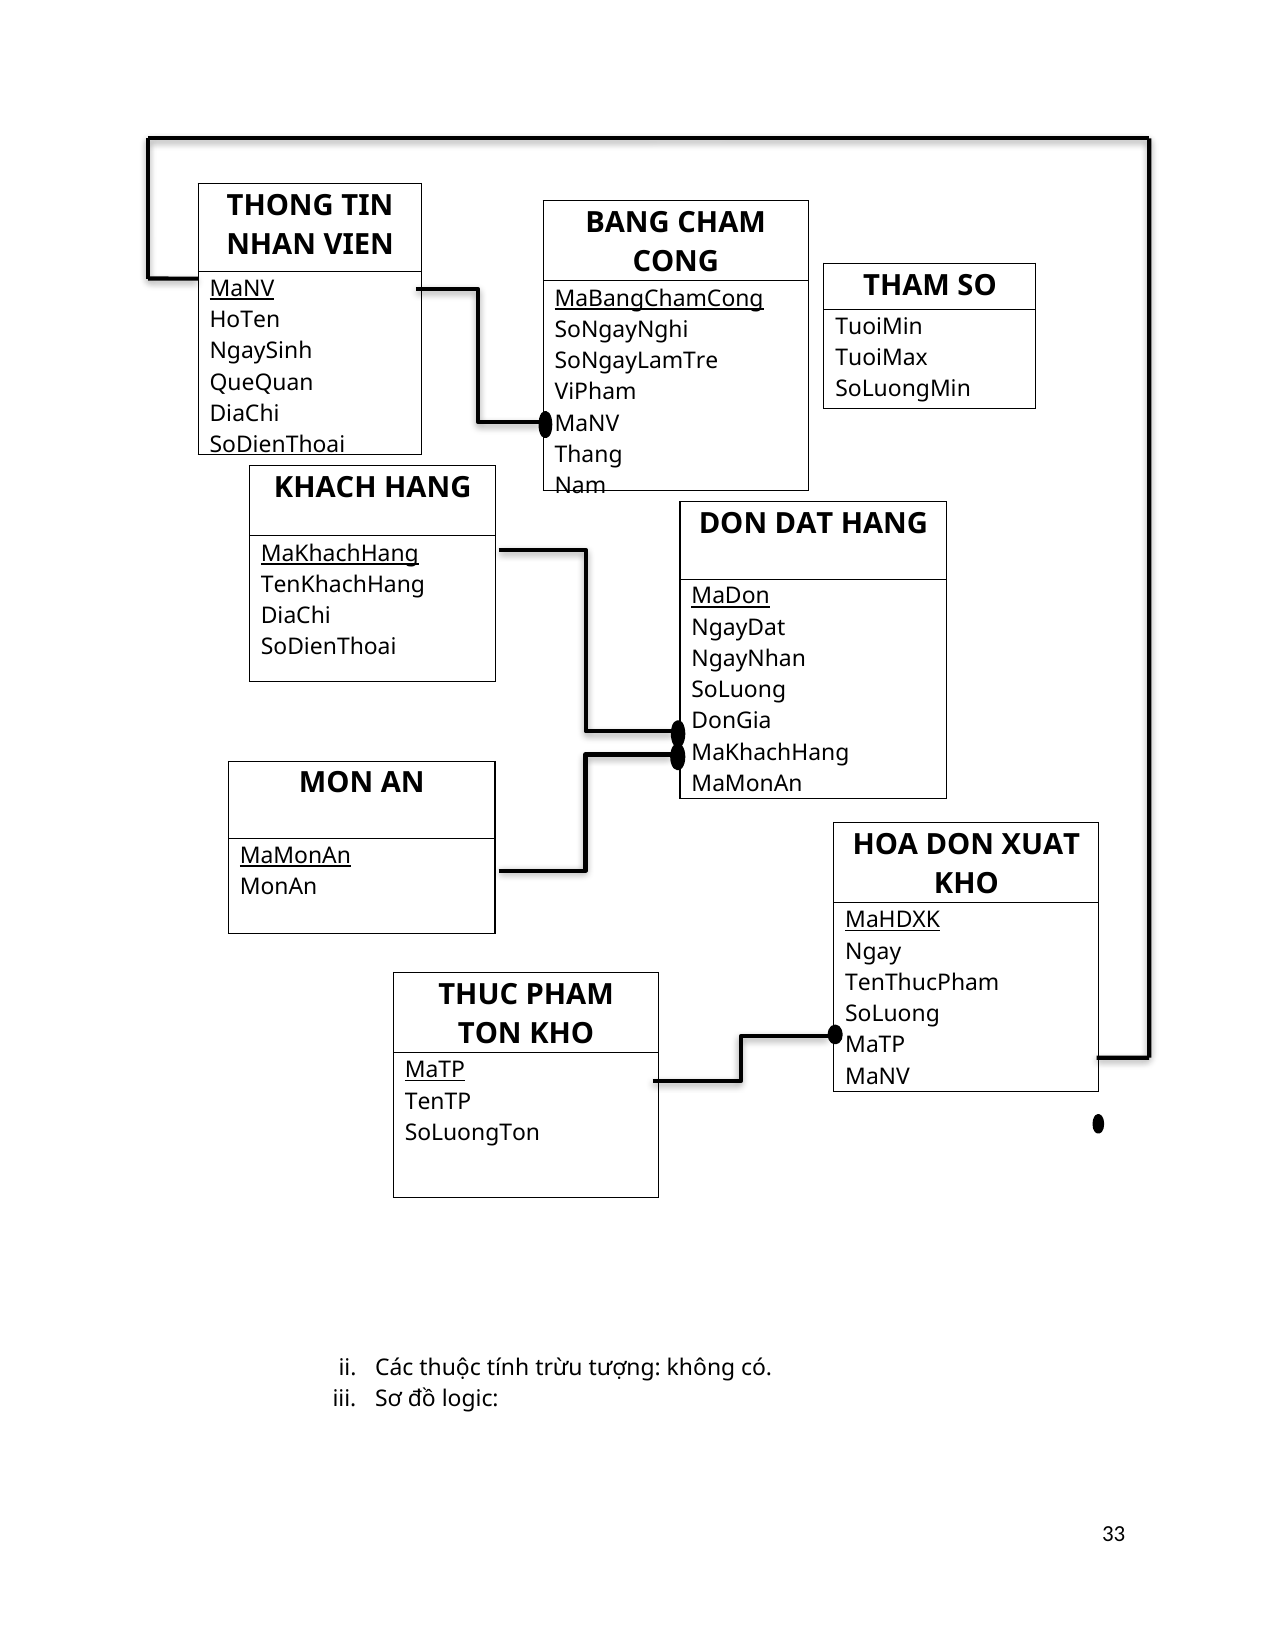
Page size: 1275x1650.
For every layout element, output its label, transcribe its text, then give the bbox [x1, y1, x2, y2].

list Sơ đồ logic: [356, 1382, 1125, 1413]
list Các thuộc tính trừu tượng: không có. [356, 1351, 1125, 1382]
